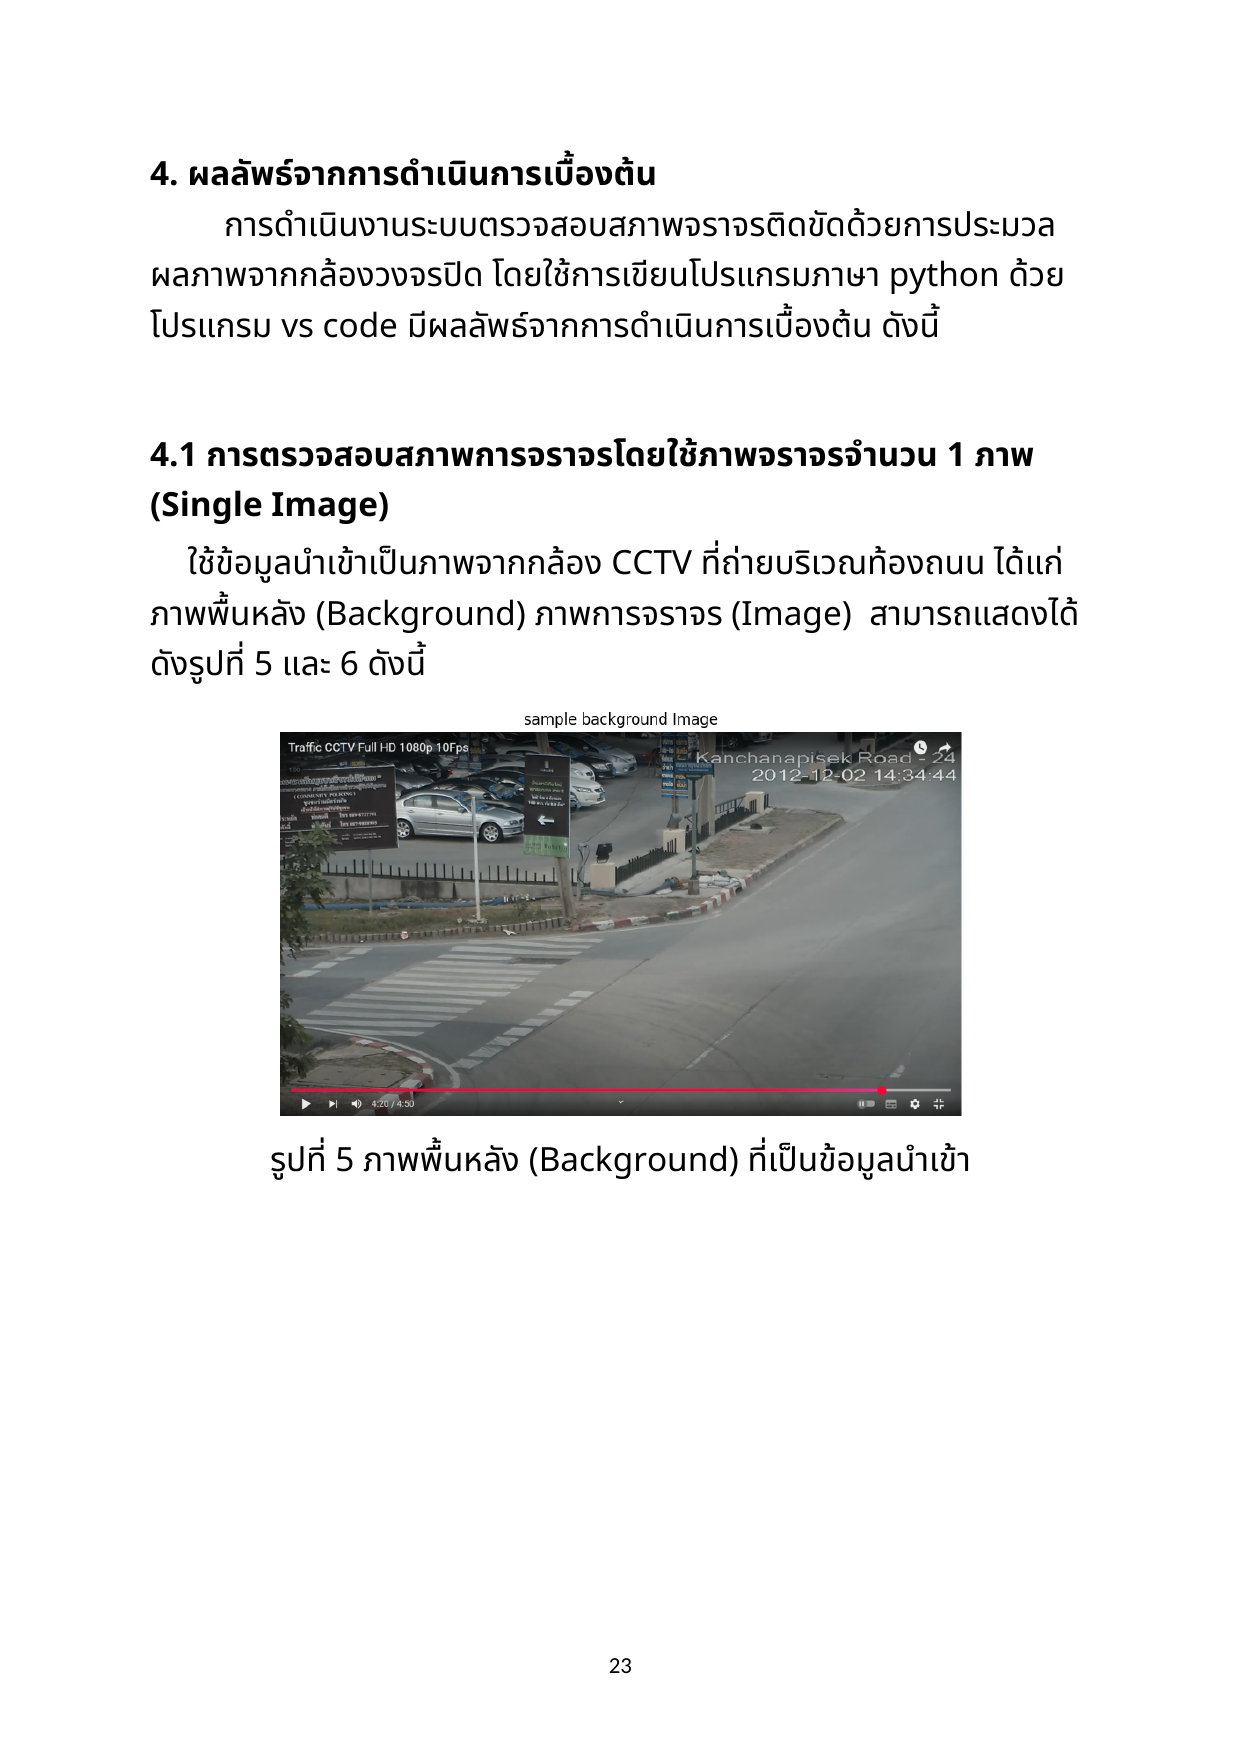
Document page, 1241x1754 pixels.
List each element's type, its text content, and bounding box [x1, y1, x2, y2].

text การดำเนินงานระบบตรวจสอบสภาพจราจรติดขัดด้วยการประมวลผลภาพจากกล้องวงจรปิด โดยใช้การเขียนโปรแกรมภาษา python ด้วยโปรแกรม vs code มีผลลัพธ์จากการดำเนินการเบื้องต้น ดังนี้ [150, 201, 1090, 352]
subtitle ผลลัพธ์จากการดำเนินการเบื้องต้น [150, 150, 1090, 201]
picture [271, 703, 969, 1124]
text รูปที่ 5 ภาพพื้นหลัง (Background) ที่เป็นข้อมูลนำเข้า [150, 1136, 1090, 1186]
text ใช้ข้อมูลนำเข้าเป็นภาพจากกล้อง CCTV ที่ถ่ายบริเวณท้องถนน ได้แก่ ภาพพื้นหลัง (Background) ภาพการจราจร (Image) สามารถแสดงได้ดังรูปที่ 5 และ 6 ดังนี้ [150, 539, 1090, 691]
text 4.1 การตรวจสอบสภาพการจราจรโดยใช้ภาพจราจรจำนวน 1 ภาพ (Single Image) [150, 430, 1090, 526]
